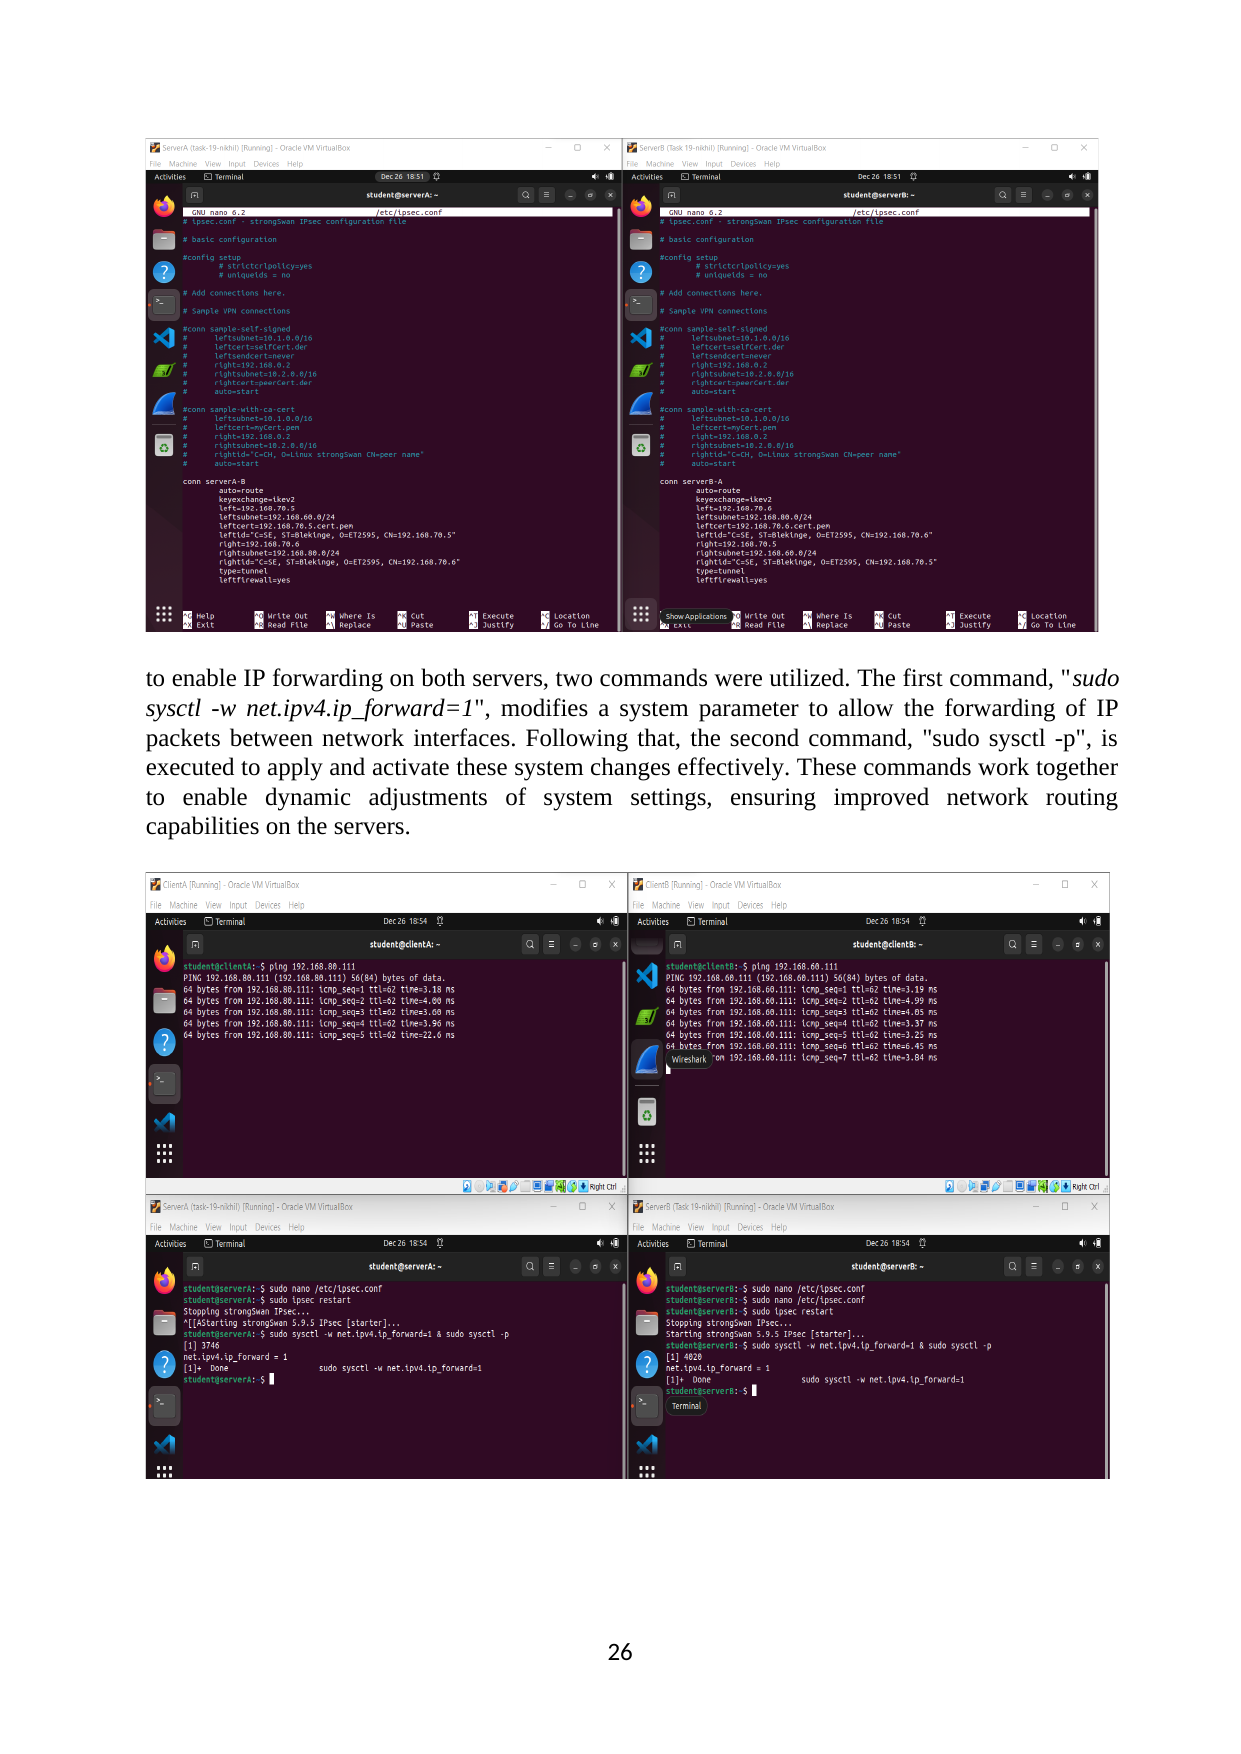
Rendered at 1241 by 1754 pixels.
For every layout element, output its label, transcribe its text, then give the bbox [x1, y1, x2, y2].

picture [145, 138, 1099, 632]
picture [145, 872, 1110, 1479]
text to enable IP forwarding on both servers, two commands were utilized. The first command, "sudo sysctl -w net.ipv4.ip_forward=1", modifies a system parameter to allow the forwarding of IP packets between network interfaces. Following that, the second command, "sudo sysctl -p", is executed to apply and activate these system changes effectively. These commands work together to enable dynamic adjustments of system settings, ensuring improved network routing capabilities on the servers. [146, 663, 1119, 840]
